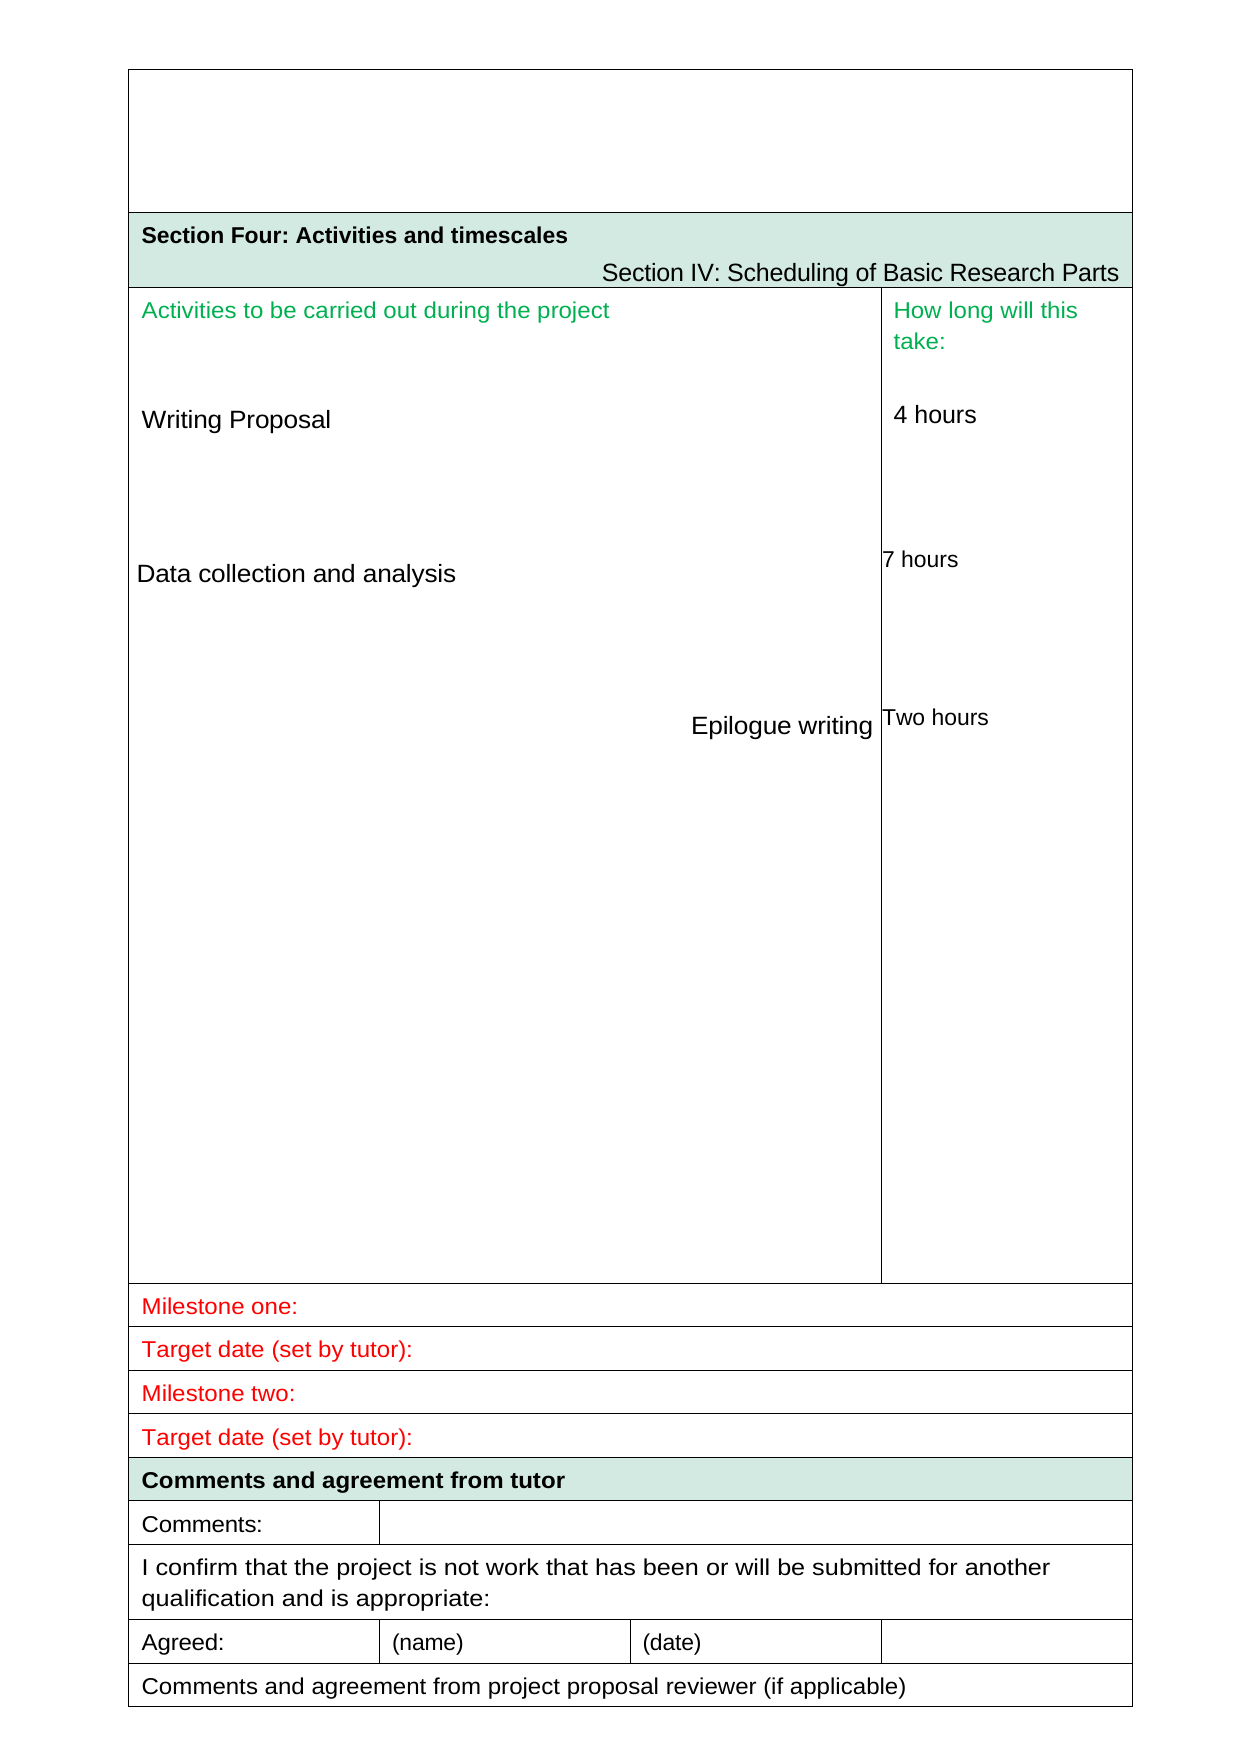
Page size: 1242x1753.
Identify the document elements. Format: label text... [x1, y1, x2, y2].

table_cell Comments and agreement from project proposal reviewer (if applicable) [129, 1664, 1132, 1706]
table_cell Activities to be carried out during the project Writing Proposal Data collection and analysis Epilogue writing [129, 288, 881, 1282]
table_cell Target date (set by tutor): [129, 1414, 1132, 1457]
table_cell Comments and agreement from tutor [129, 1458, 1132, 1500]
table_cell Milestone one: [129, 1284, 1132, 1326]
table_cell Target date (set by tutor): [129, 1327, 1132, 1370]
table_cell [882, 1620, 1132, 1662]
table_cell Section Four: Activities and timescales Section IV: Scheduling of Basic Research Parts [129, 213, 1132, 287]
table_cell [129, 1545, 1132, 1619]
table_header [129, 70, 1132, 212]
table_cell How long will this take: 4 hours 7 hours Two hours [882, 288, 1132, 1282]
table_cell Comments: [129, 1501, 379, 1544]
table_cell (name) [380, 1620, 630, 1662]
table_cell (date) [631, 1620, 881, 1662]
table_cell [380, 1501, 1132, 1544]
table_cell Agreed: [129, 1620, 379, 1662]
table_cell Milestone two: [129, 1371, 1132, 1413]
